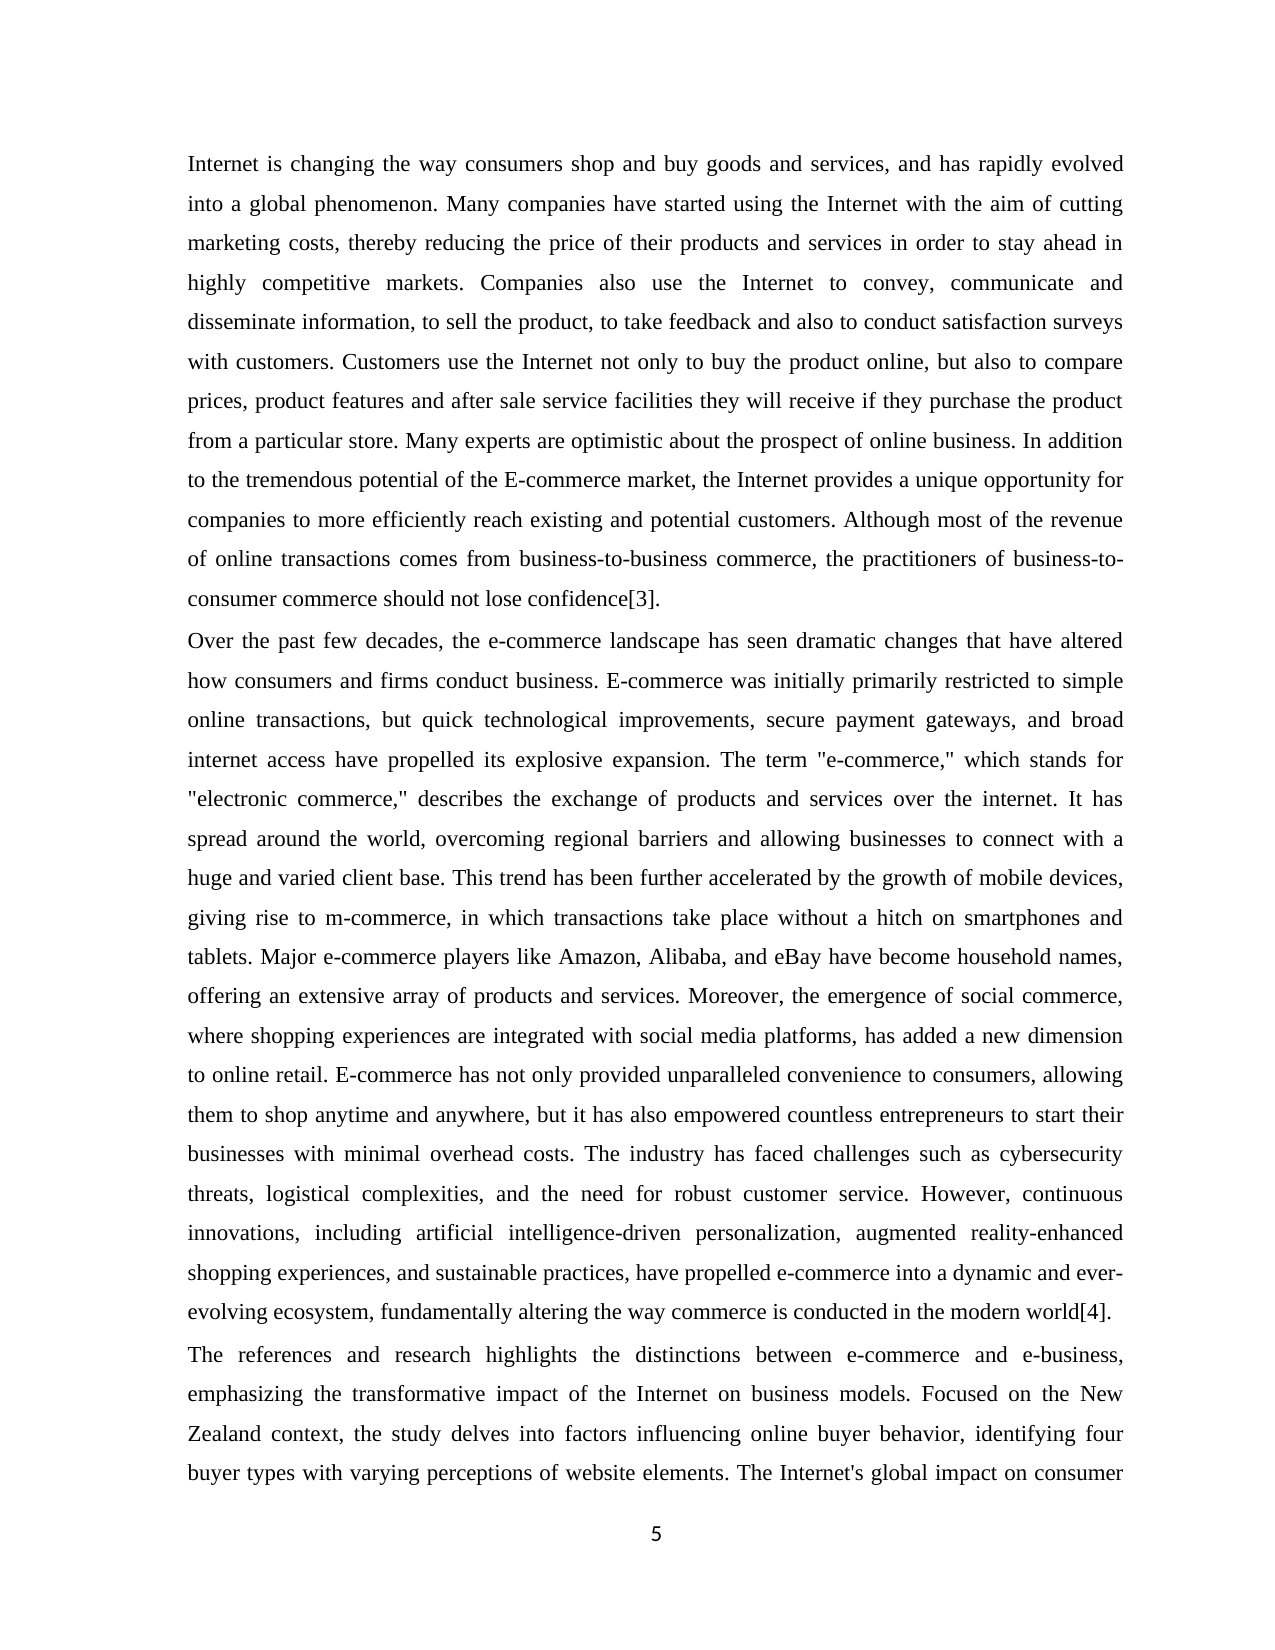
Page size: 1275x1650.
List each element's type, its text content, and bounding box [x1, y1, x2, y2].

text ﻿Internet is changing the way consumers shop and buy goods and services, and has rapidly evolved into a global phenomenon. Many companies have started using the Internet with the aim of cutting marketing costs, thereby reducing the price of their products and services in order to stay ahead in highly competitive markets. Companies also use the Internet to convey, communicate and disseminate information, to sell the product, to take feedback and also to conduct satisfaction surveys with customers. Customers use the Internet not only to buy the product online, but also to compare prices, product features and after sale service facilities they will receive if they purchase the product from a particular store. Many experts are optimistic about the prospect of online business. In addition to the tremendous potential of the E-commerce market, the Internet provides a unique opportunity for companies to more efficiently reach existing and potential customers. Although most of the revenue of online transactions comes from business-to-business commerce, the practitioners of business-to-consumer commerce should not lose confidence[3]. [187, 150, 1125, 611]
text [187, 1341, 1125, 1486]
text Over the past few decades, the e-commerce landscape has seen dramatic changes that have altered how consumers and firms conduct business. E-commerce was initially primarily restricted to simple online transactions, but quick technological improvements, secure payment gateways, and broad internet access have propelled its explosive expansion. The term "e-commerce," which stands for "electronic commerce," describes the exchange of products and services over the internet. It has spread around the world, overcoming regional barriers and allowing businesses to connect with a huge and varied client base. This trend has been further accelerated by the growth of mobile devices, giving rise to m-commerce, in which transactions take place without a hitch on smartphones and tablets. Major e-commerce players like Amazon, Alibaba, and eBay have become household names, offering an extensive array of products and services. Moreover, the emergence of social commerce, where shopping experiences are integrated with social media platforms, has added a new dimension to online retail. E-commerce has not only provided unparalleled convenience to consumers, allowing them to shop anytime and anywhere, but it has also empowered countless entrepreneurs to start their businesses with minimal overhead costs. The industry has faced challenges such as cybersecurity threats, logistical complexities, and the need for robust customer service. However, continuous innovations, including artificial intelligence-driven personalization, augmented reality-enhanced shopping experiences, and sustainable practices, have propelled e-commerce into a dynamic and ever-evolving ecosystem, fundamentally altering the way commerce is conducted in the modern world[4]. [187, 627, 1125, 1325]
